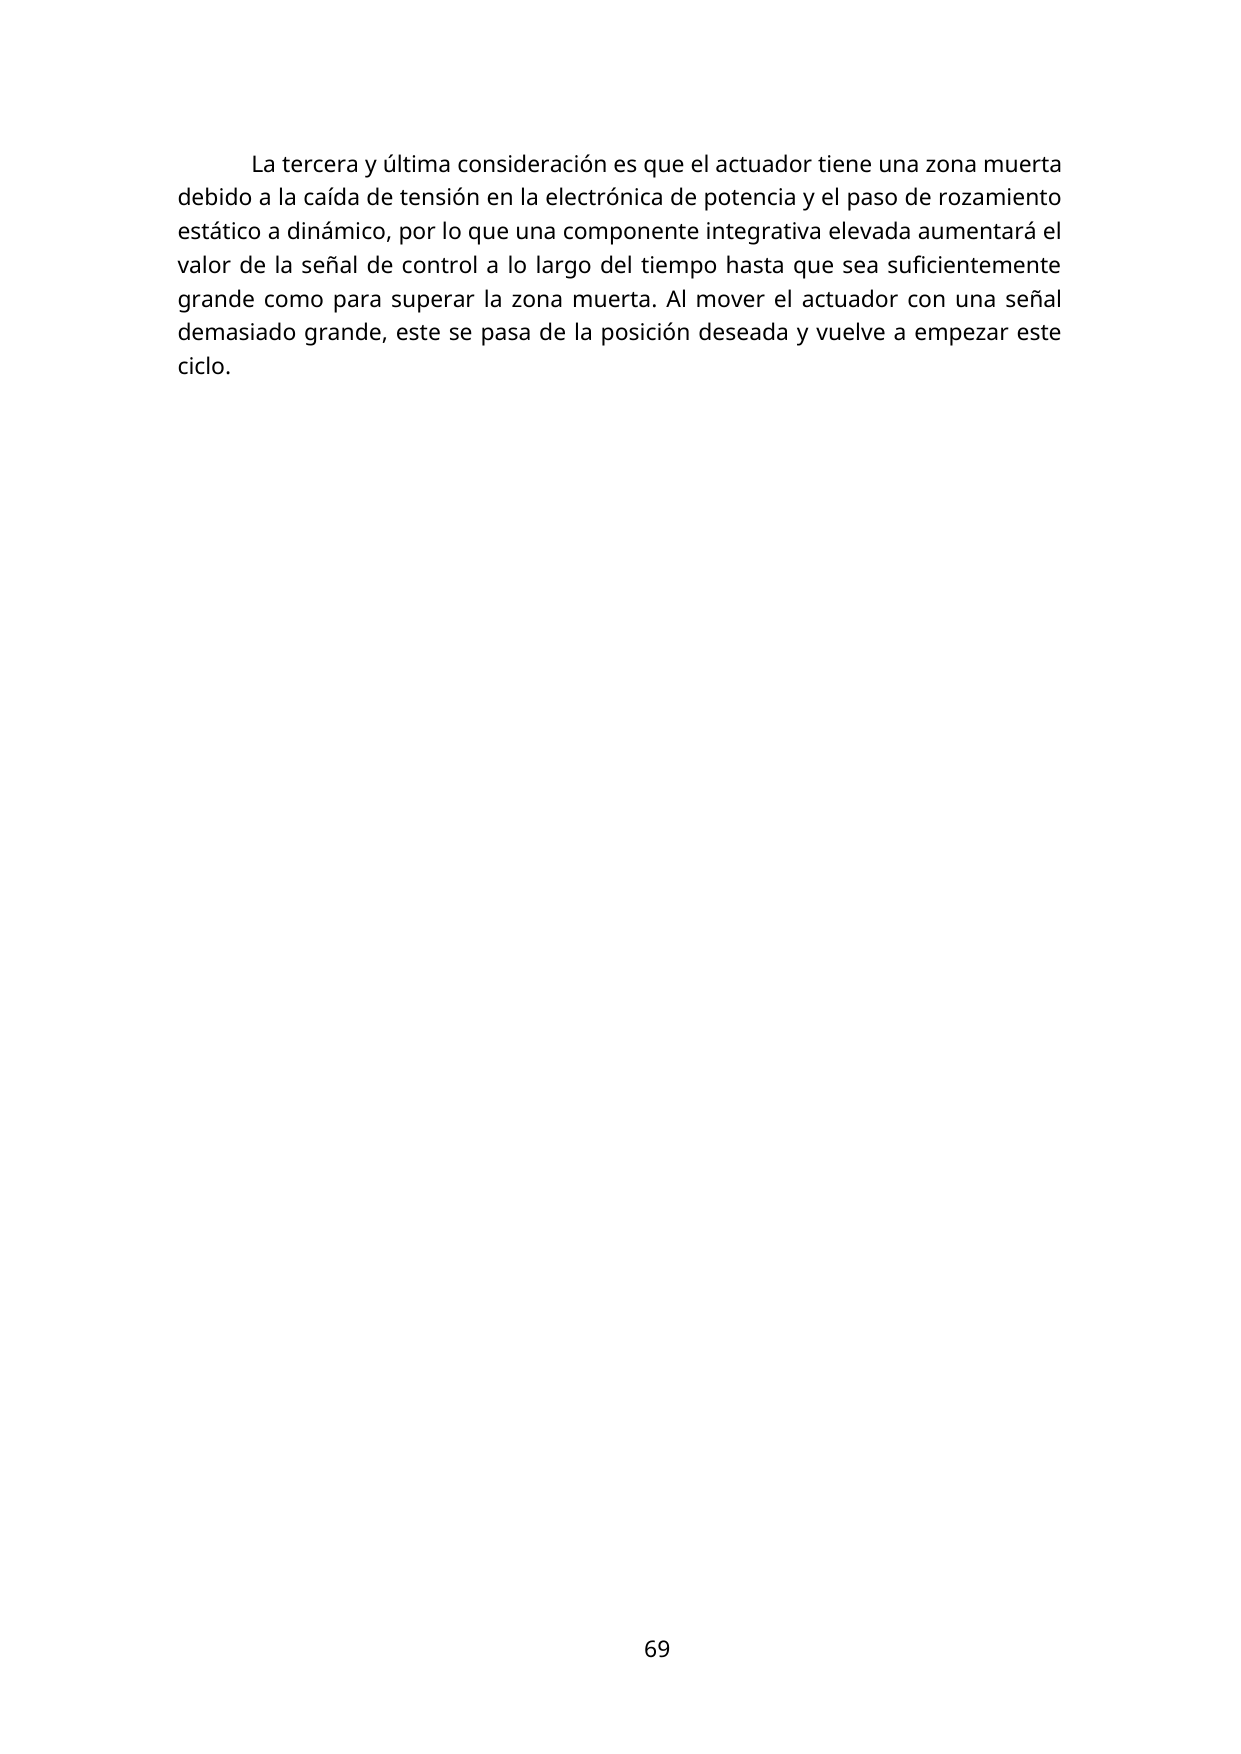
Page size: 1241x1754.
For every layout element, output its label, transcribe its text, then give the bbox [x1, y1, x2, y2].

text La tercera y última consideración es que el actuador tiene una zona muerta debido a la caída de tensión en la electrónica de potencia y el paso de rozamiento estático a dinámico, por lo que una componente integrativa elevada aumentará el valor de la señal de control a lo largo del tiempo hasta que sea suficientemente grande como para superar la zona muerta. Al mover el actuador con una señal demasiado grande, este se pasa de la posición deseada y vuelve a empezar este ciclo. [177, 148, 1063, 381]
